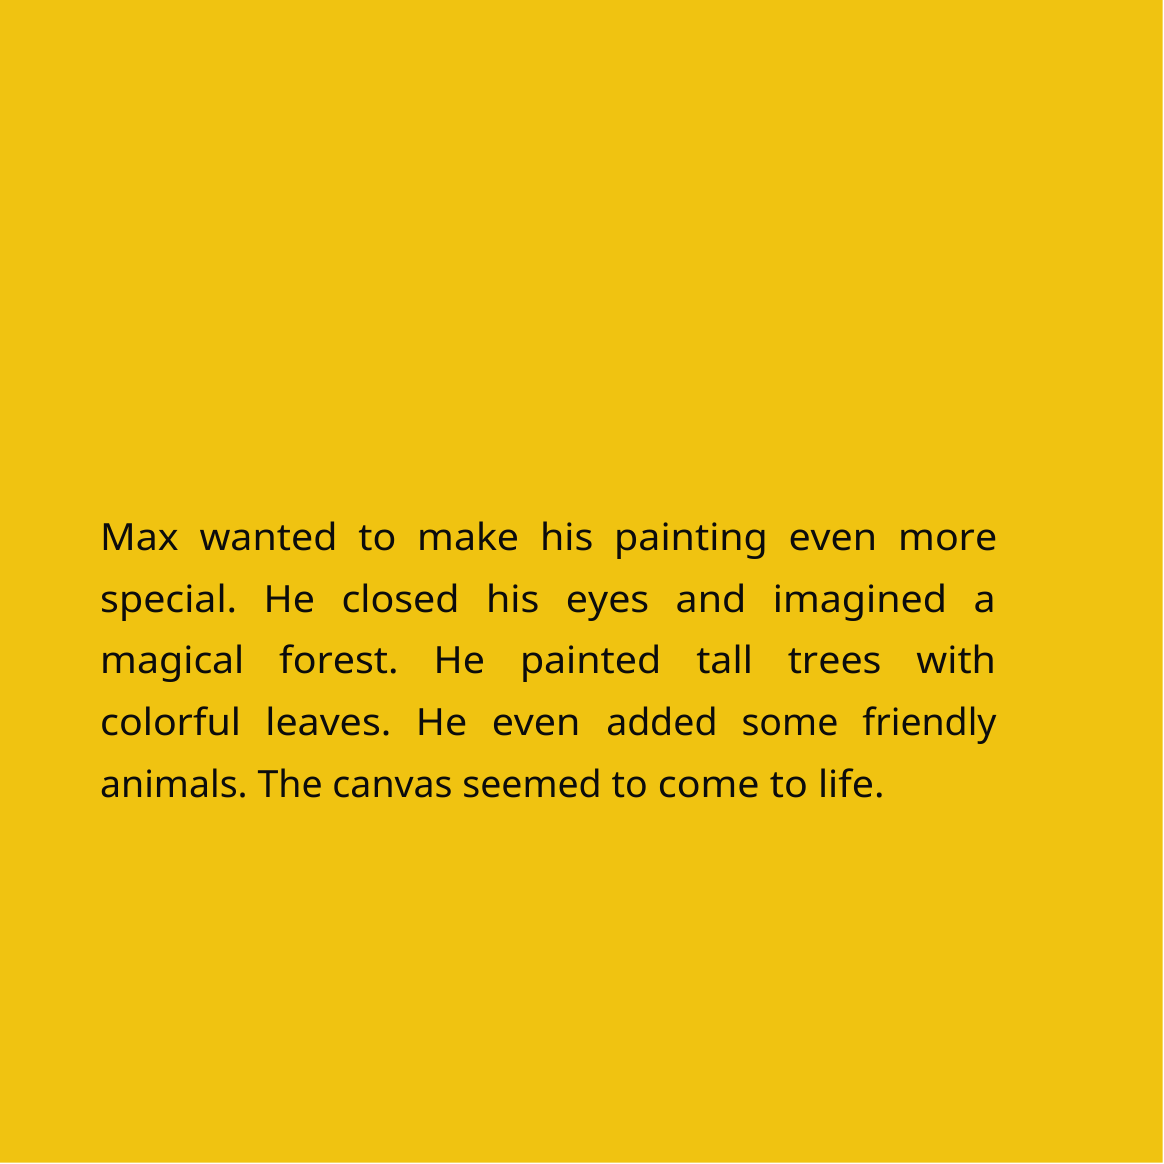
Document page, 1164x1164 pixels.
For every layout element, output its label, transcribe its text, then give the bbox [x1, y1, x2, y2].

text Max wanted to make his painting even more special. He closed his eyes and imagined a magical forest. He painted tall trees with colorful leaves. He even added some friendly animals. The canvas seemed to come to life. [100, 510, 997, 808]
